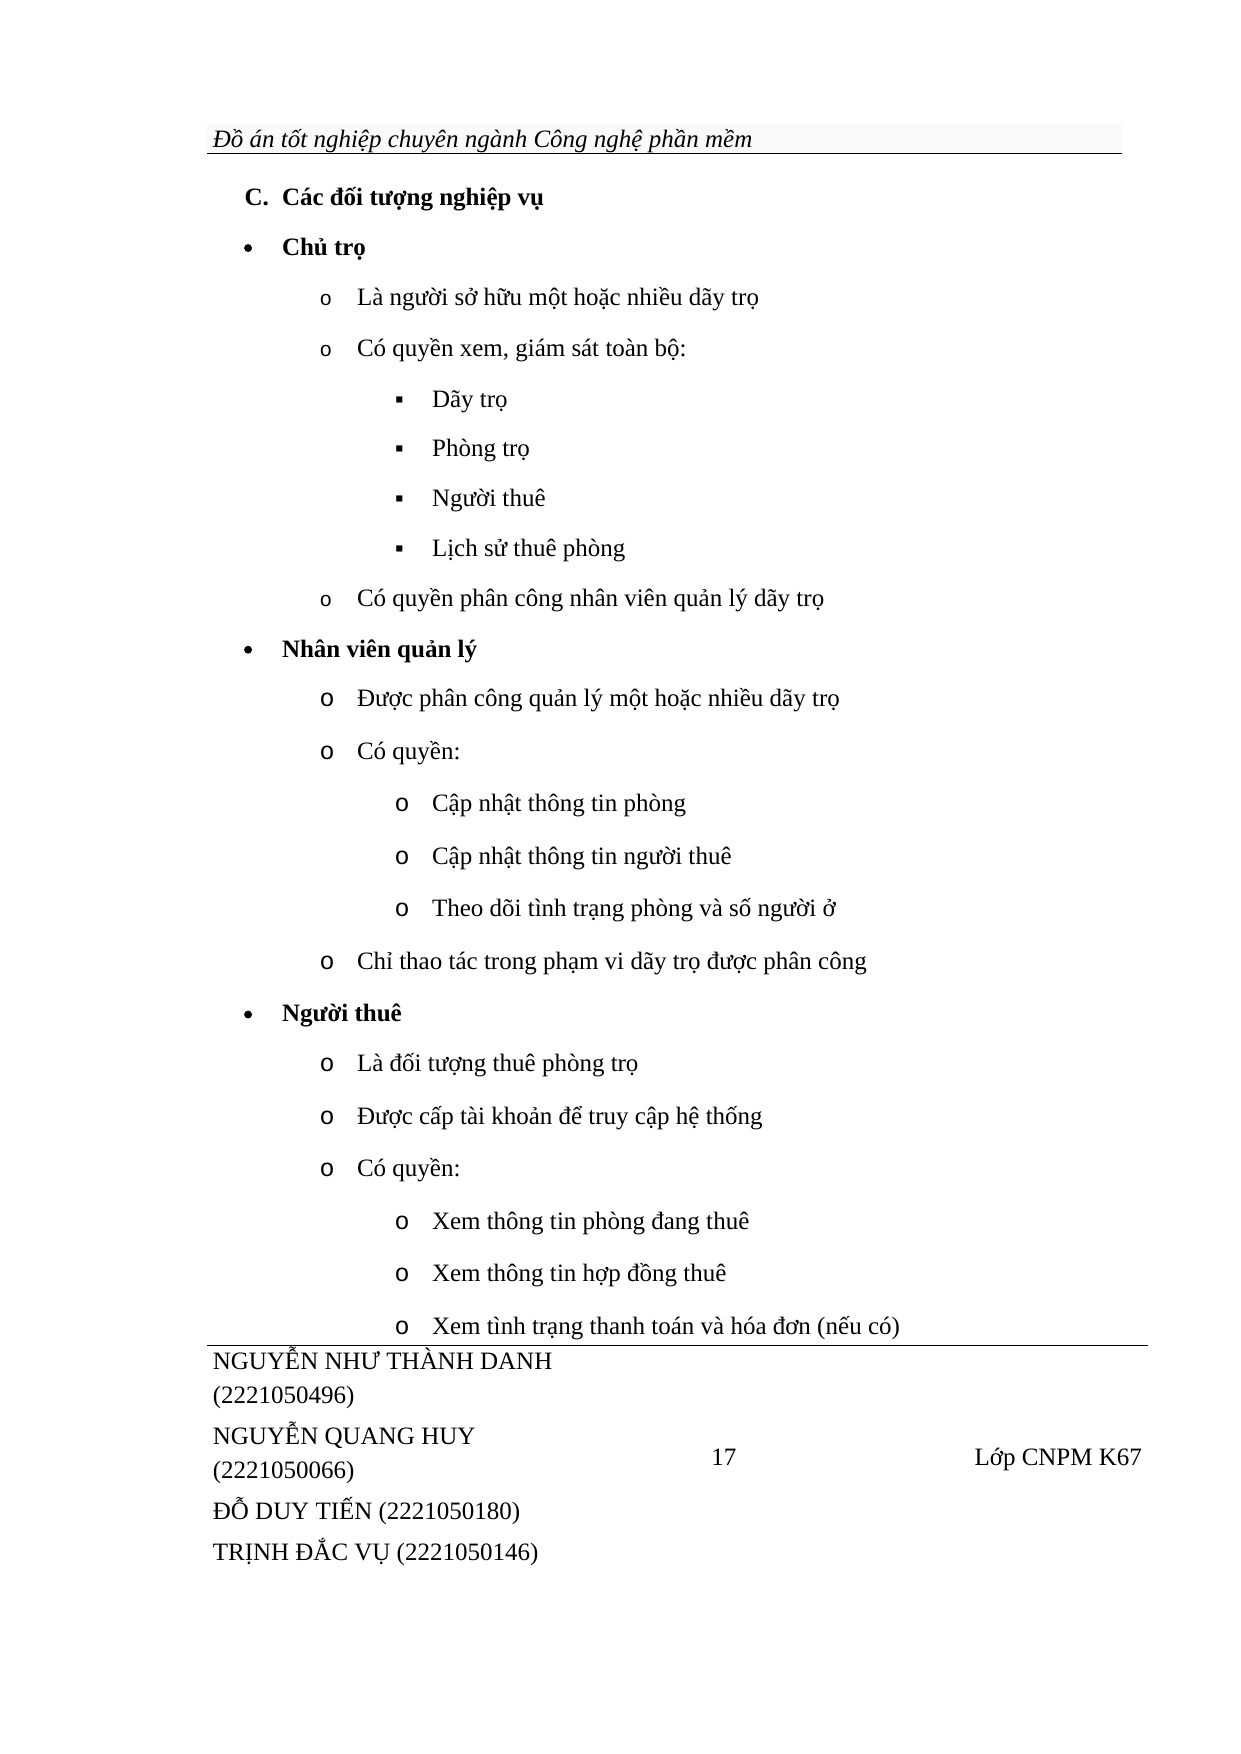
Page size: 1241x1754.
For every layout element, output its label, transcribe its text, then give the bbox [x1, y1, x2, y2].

list Cập nhật thông tin người thuê [394, 841, 1122, 872]
list Chủ trọ [244, 232, 1122, 261]
list Có quyền phân công nhân viên quản lý dãy trọ [319, 583, 1122, 612]
list Nhân viên quản lý [244, 634, 1122, 662]
list Được phân công quản lý một hoặc nhiều dãy trọ [319, 683, 1122, 714]
list Được cấp tài khoản để truy cập hệ thống [319, 1101, 1122, 1132]
list Người thuê [394, 483, 1122, 512]
list Có quyền xem, giám sát toàn bộ: [319, 333, 1122, 362]
list Dãy trọ [394, 384, 1122, 412]
list Phòng trọ [394, 433, 1122, 462]
list Có quyền: [319, 1153, 1122, 1184]
list Cập nhật thông tin phòng [394, 788, 1122, 819]
list Lịch sử thuê phòng [394, 533, 1122, 562]
list Xem tình trạng thanh toán và hóa đơn (nếu có) [394, 1311, 1122, 1342]
subtitle Các đối tượng nghiệp vụ [244, 182, 1122, 211]
list Chỉ thao tác trong phạm vi dãy trọ được phân công [319, 946, 1122, 977]
list Người thuê [244, 998, 1122, 1027]
list Theo dõi tình trạng phòng và số người ở [394, 893, 1122, 924]
list Có quyền: [319, 736, 1122, 767]
list Xem thông tin phòng đang thuê [394, 1206, 1122, 1237]
list Là đối tượng thuê phòng trọ [319, 1048, 1122, 1079]
list Là người sở hữu một hoặc nhiều dãy trọ [319, 282, 1122, 311]
list Xem thông tin hợp đồng thuê [394, 1258, 1122, 1289]
